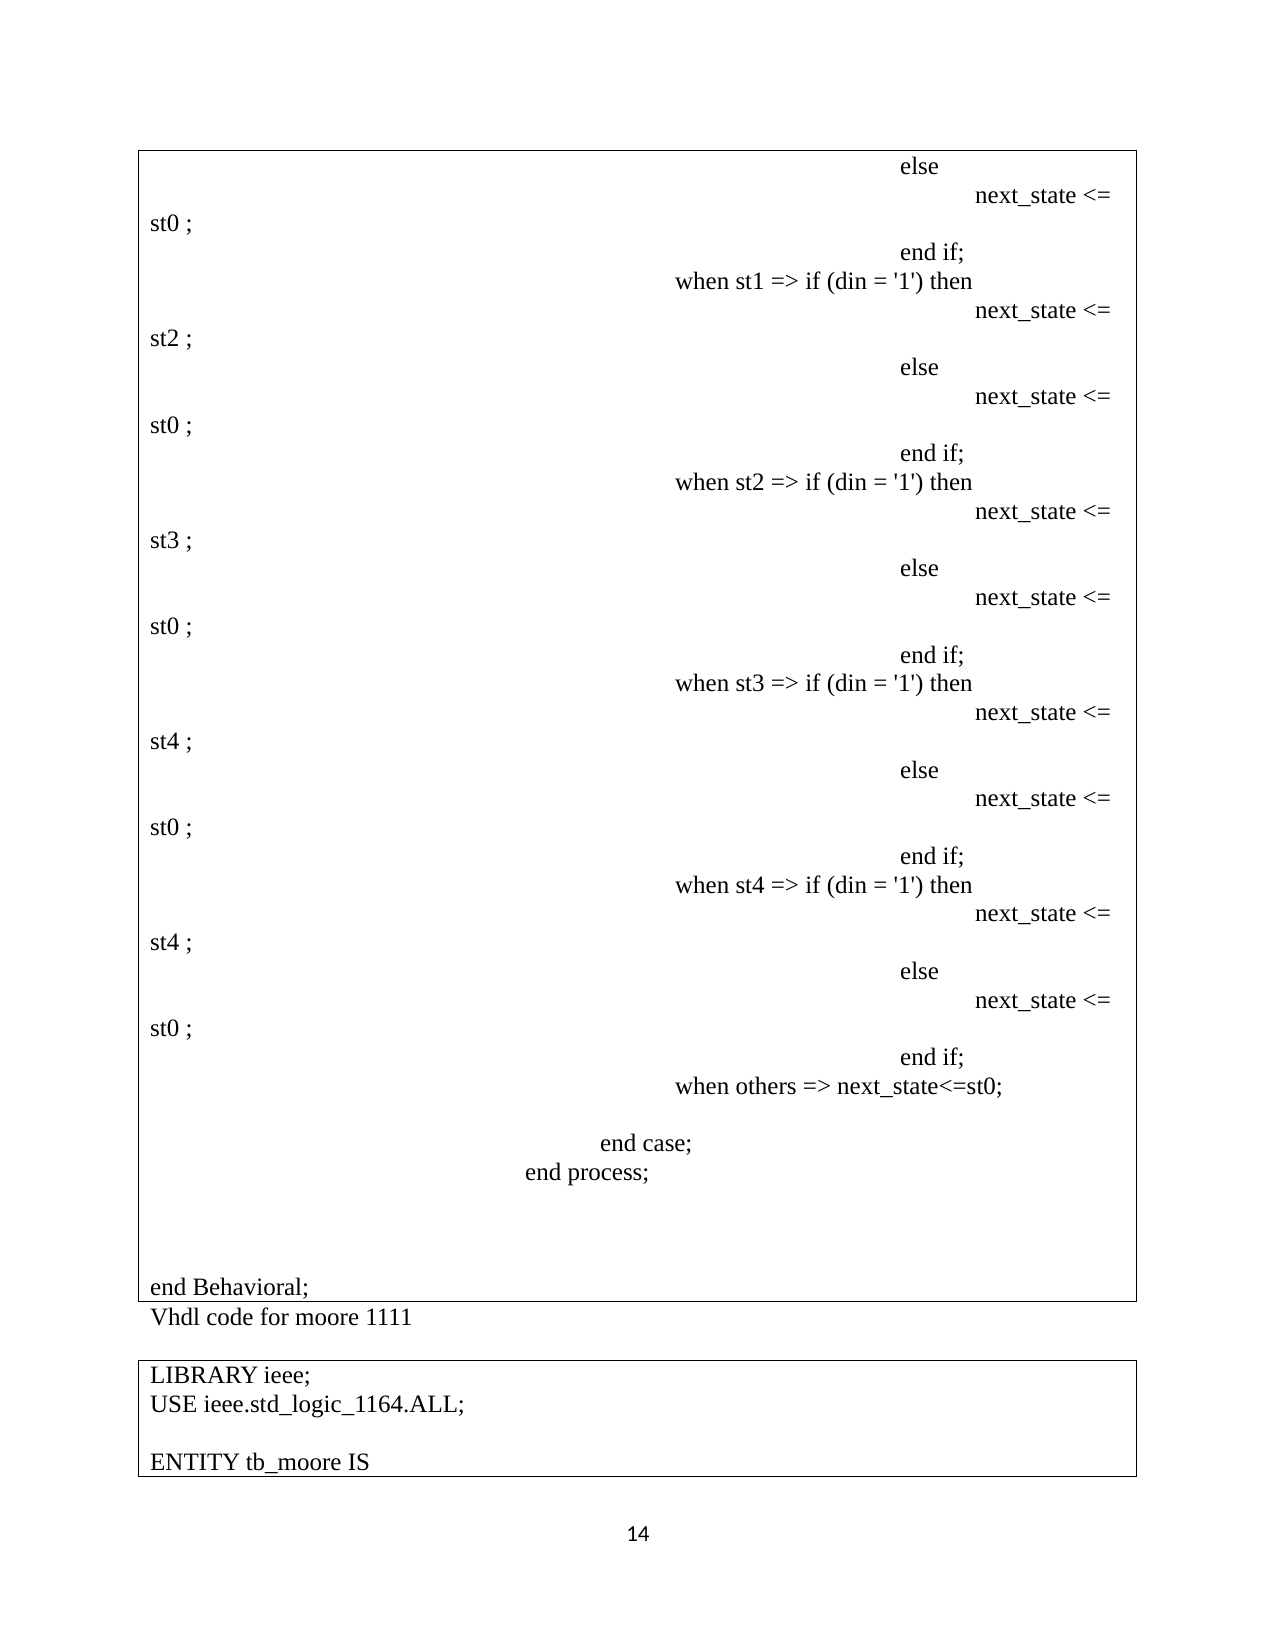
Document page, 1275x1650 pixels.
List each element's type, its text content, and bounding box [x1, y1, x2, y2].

text Vhdl code for moore 1111 [150, 1302, 1125, 1331]
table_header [139, 151, 1136, 1301]
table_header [139, 1361, 1136, 1476]
